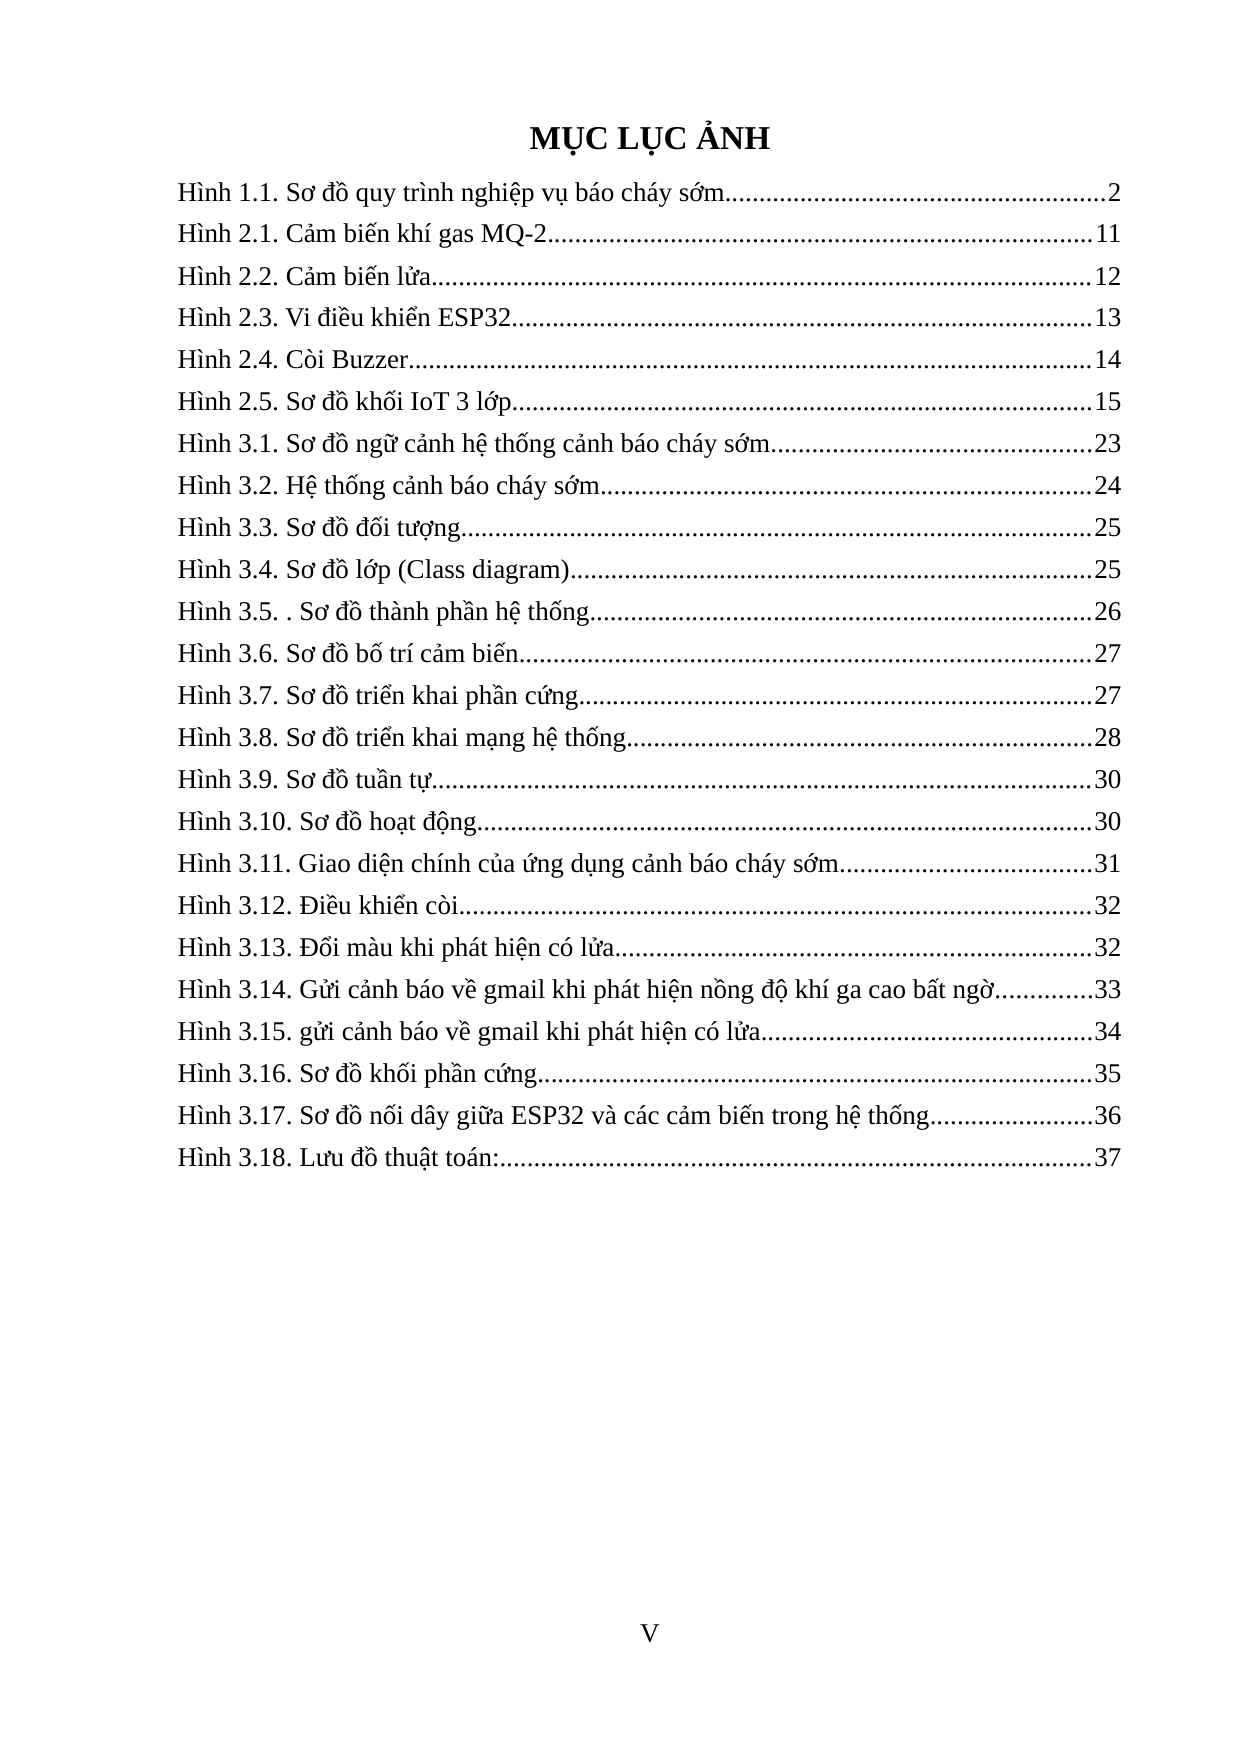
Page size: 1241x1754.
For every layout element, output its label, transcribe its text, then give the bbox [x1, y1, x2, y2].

text Hình 3.11. Giao diện chính của ứng dụng cảnh báo cháy sớm 31 [177, 847, 1122, 878]
text Hình 2.2. Cảm biến lửa 12 [177, 259, 1122, 291]
text Hình 3.15. gửi cảnh báo về gmail khi phát hiện có lửa 34 [177, 1015, 1122, 1046]
text Hình 3.6. Sơ đồ bố trí cảm biến 27 [177, 637, 1122, 668]
text Hình 3.1. Sơ đồ ngữ cảnh hệ thống cảnh báo cháy sớm 23 [177, 427, 1122, 459]
text Hình 2.3. Vi điều khiển ESP32 13 [177, 302, 1122, 333]
text Hình 3.10. Sơ đồ hoạt động 30 [177, 805, 1122, 836]
text Hình 3.12. Điều khiển còi 32 [177, 889, 1122, 920]
text Hình 2.1. Cảm biến khí gas MQ-2 11 [177, 218, 1122, 249]
text Hình 2.4. Còi Buzzer 14 [177, 343, 1122, 375]
text Hình 3.2. Hệ thống cảnh báo cháy sớm 24 [177, 469, 1122, 501]
text Hình 3.14. Gửi cảnh báo về gmail khi phát hiện nồng độ khí ga cao bất ngờ 33 [177, 973, 1122, 1004]
text Hình 2.5. Sơ đồ khối IoT 3 lớp 15 [177, 386, 1122, 417]
text Hình 3.5. . Sơ đồ thành phần hệ thống 26 [177, 595, 1122, 627]
text Hình 3.9. Sơ đồ tuần tự 30 [177, 763, 1122, 794]
text Hình 3.16. Sơ đồ khối phần cứng 35 [177, 1057, 1122, 1088]
text MỤC LỤC ẢNH [177, 118, 1122, 156]
text Hình 3.3. Sơ đồ đối tượng 25 [177, 511, 1122, 543]
text Hình 3.7. Sơ đồ triển khai phần cứng 27 [177, 679, 1122, 711]
text Hình 3.18. Lưu đồ thuật toán: 37 [177, 1141, 1122, 1172]
text Hình 3.17. Sơ đồ nối dây giữa ESP32 và các cảm biến trong hệ thống 36 [177, 1099, 1122, 1130]
text Hình 3.13. Đổi màu khi phát hiện có lửa 32 [177, 931, 1122, 962]
text Hình 1.1. Sơ đồ quy trình nghiệp vụ báo cháy sớm 2 [177, 176, 1122, 207]
text Hình 3.8. Sơ đồ triển khai mạng hệ thống 28 [177, 721, 1122, 752]
text Hình 3.4. Sơ đồ lớp (Class diagram) 25 [177, 553, 1122, 584]
